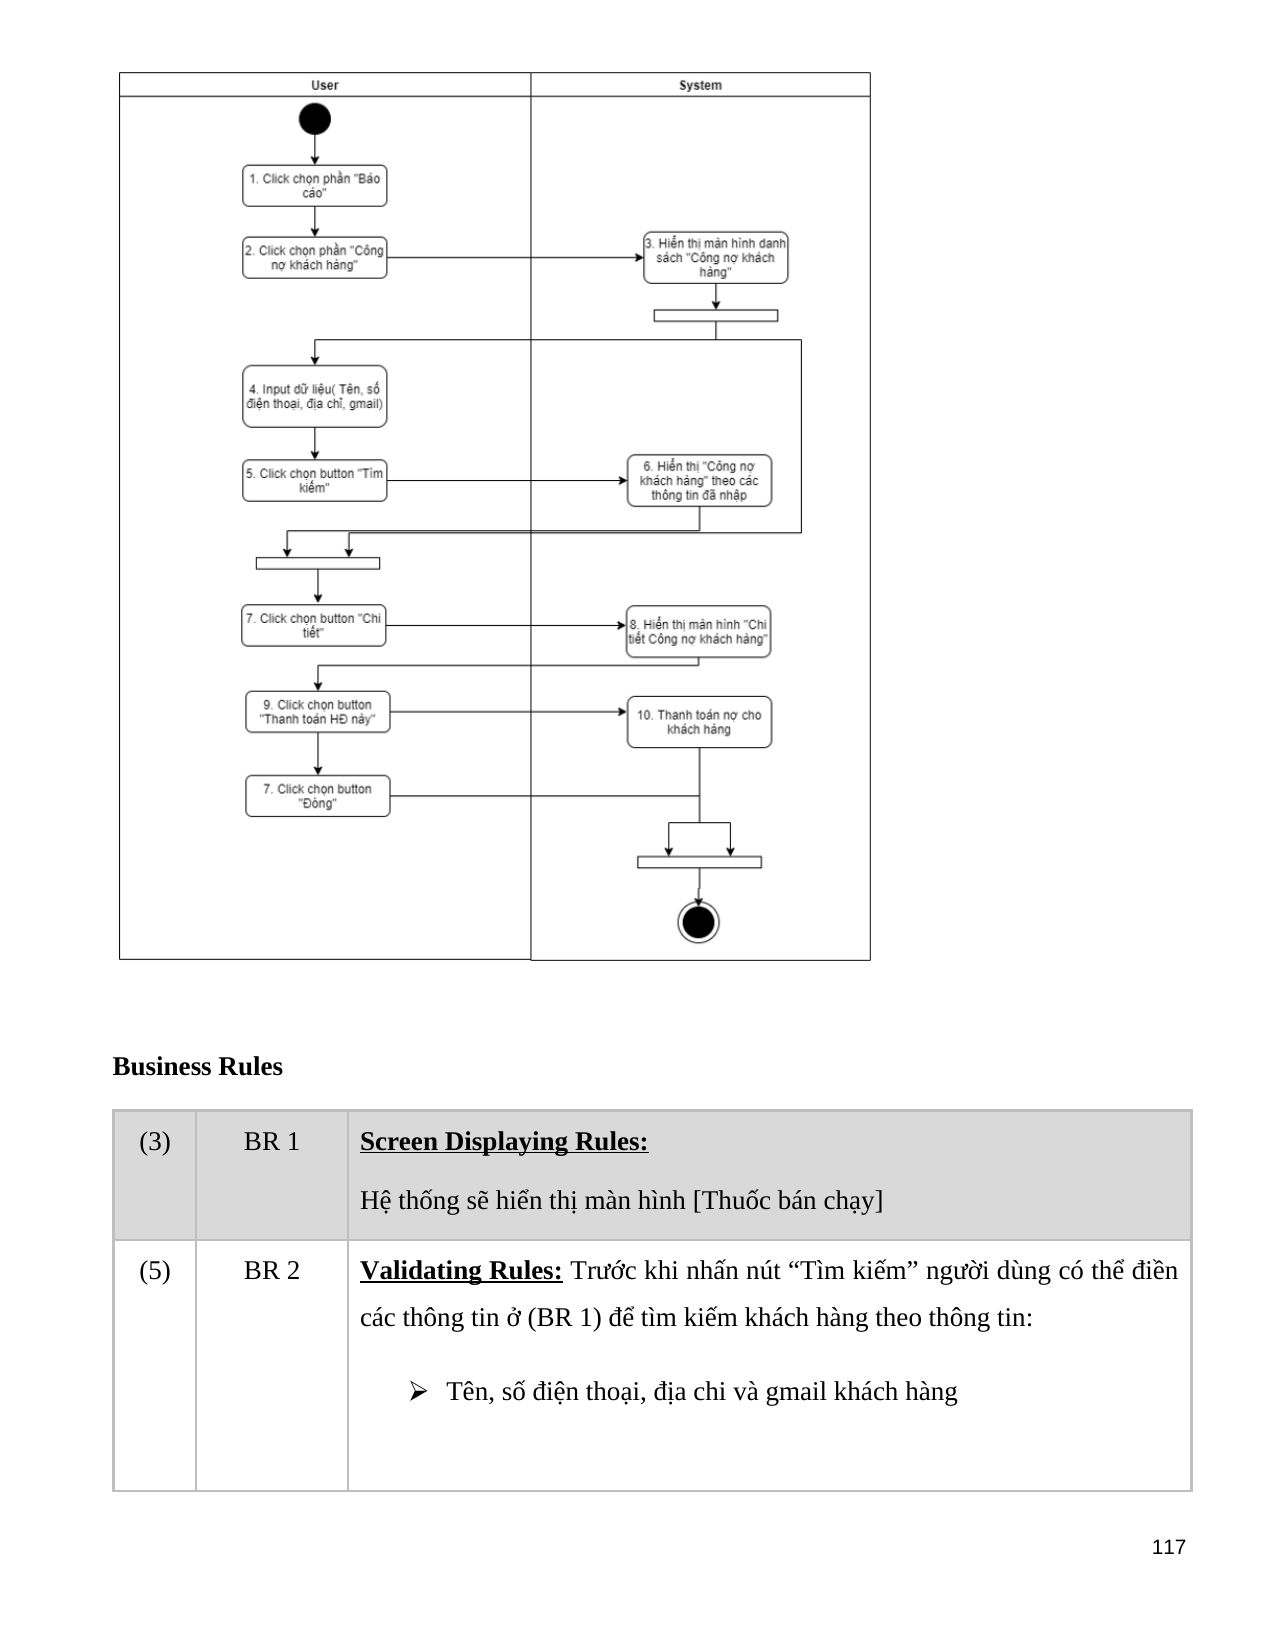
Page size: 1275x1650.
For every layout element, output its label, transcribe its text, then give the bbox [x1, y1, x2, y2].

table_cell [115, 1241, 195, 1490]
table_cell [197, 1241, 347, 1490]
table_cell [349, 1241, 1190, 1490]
text Business Rules [112, 1050, 1186, 1081]
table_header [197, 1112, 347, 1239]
picture [118, 68, 874, 963]
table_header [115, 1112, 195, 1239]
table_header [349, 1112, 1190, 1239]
